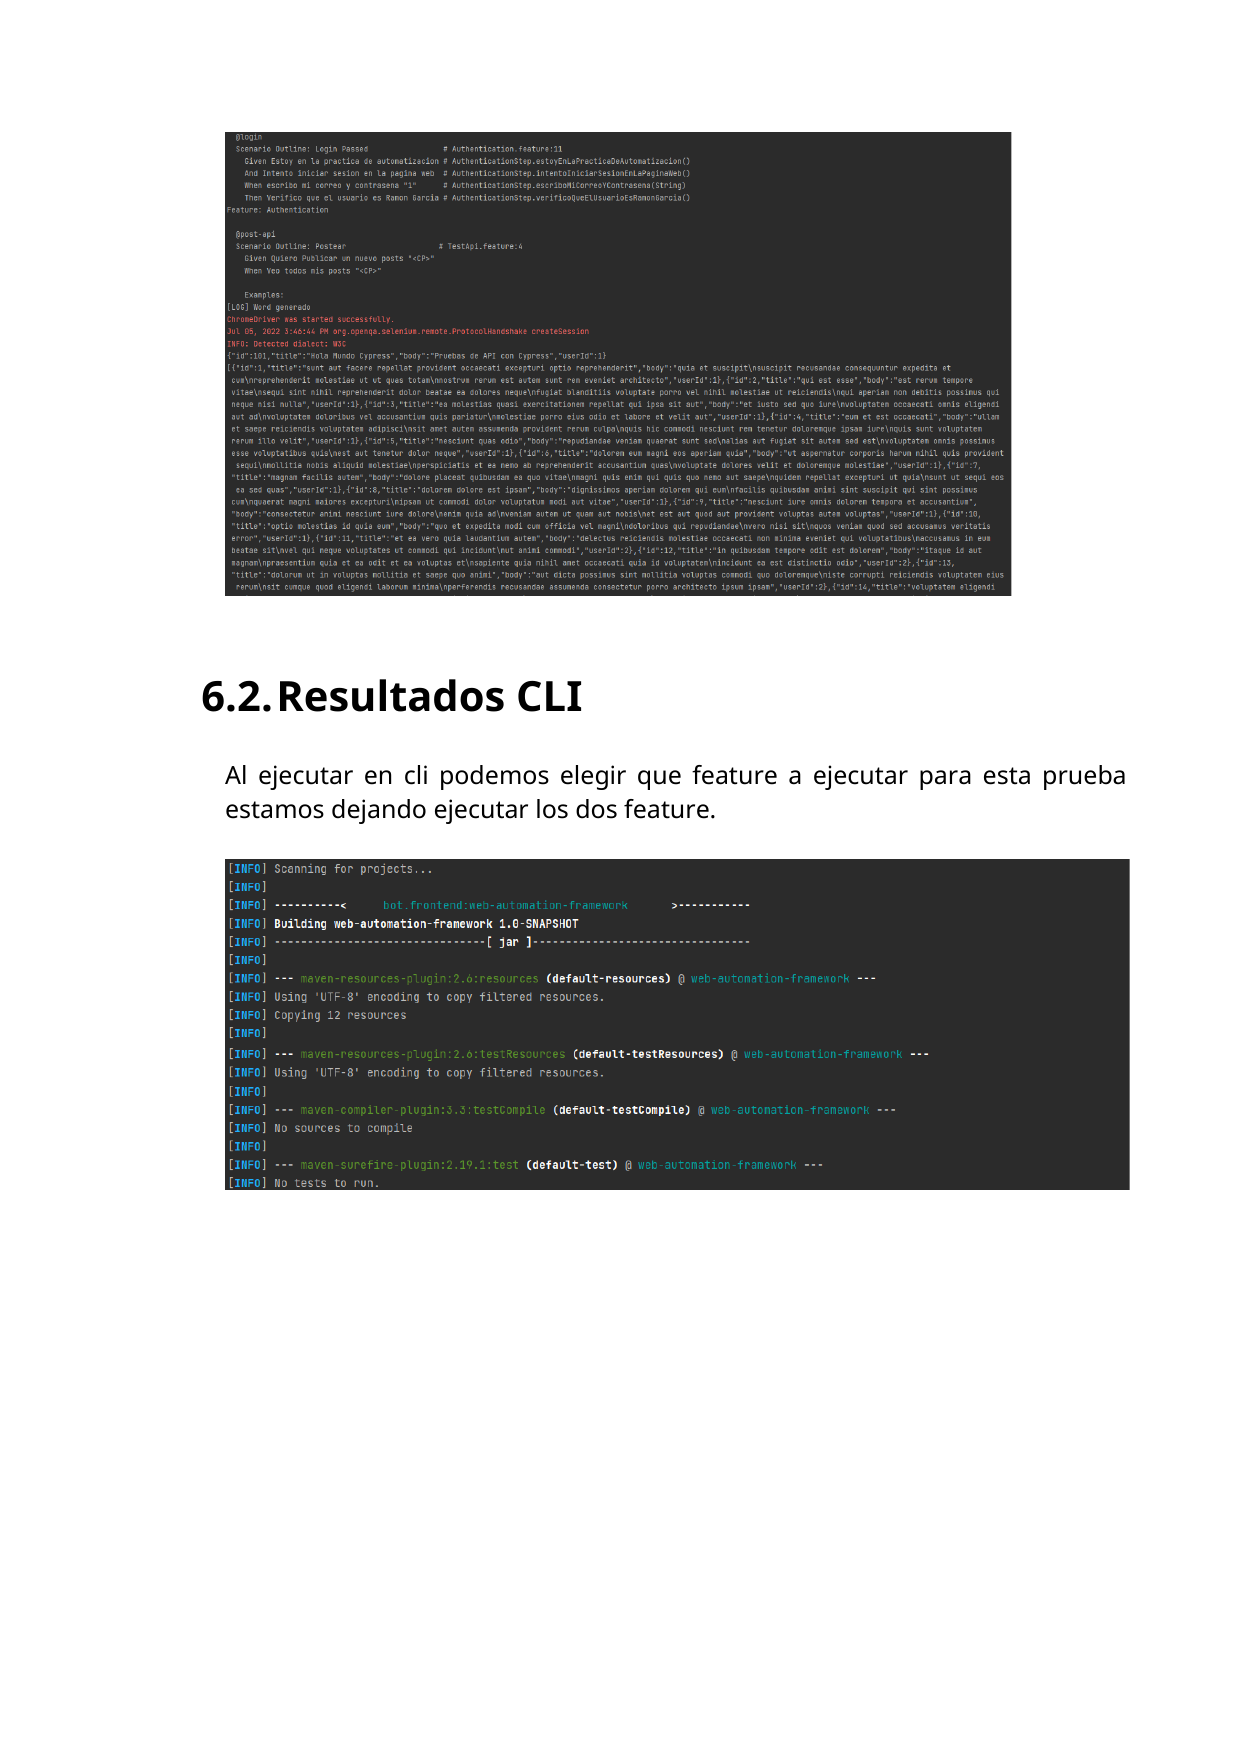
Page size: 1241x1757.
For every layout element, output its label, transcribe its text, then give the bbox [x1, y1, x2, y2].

subtitle Resultados CLI [201, 667, 1128, 724]
picture [225, 132, 1012, 596]
picture [225, 859, 1130, 1190]
text Al ejecutar en cli podemos elegir que feature a ejecutar para esta prueba estamos dejando ejecutar los dos feature. [225, 757, 1128, 826]
